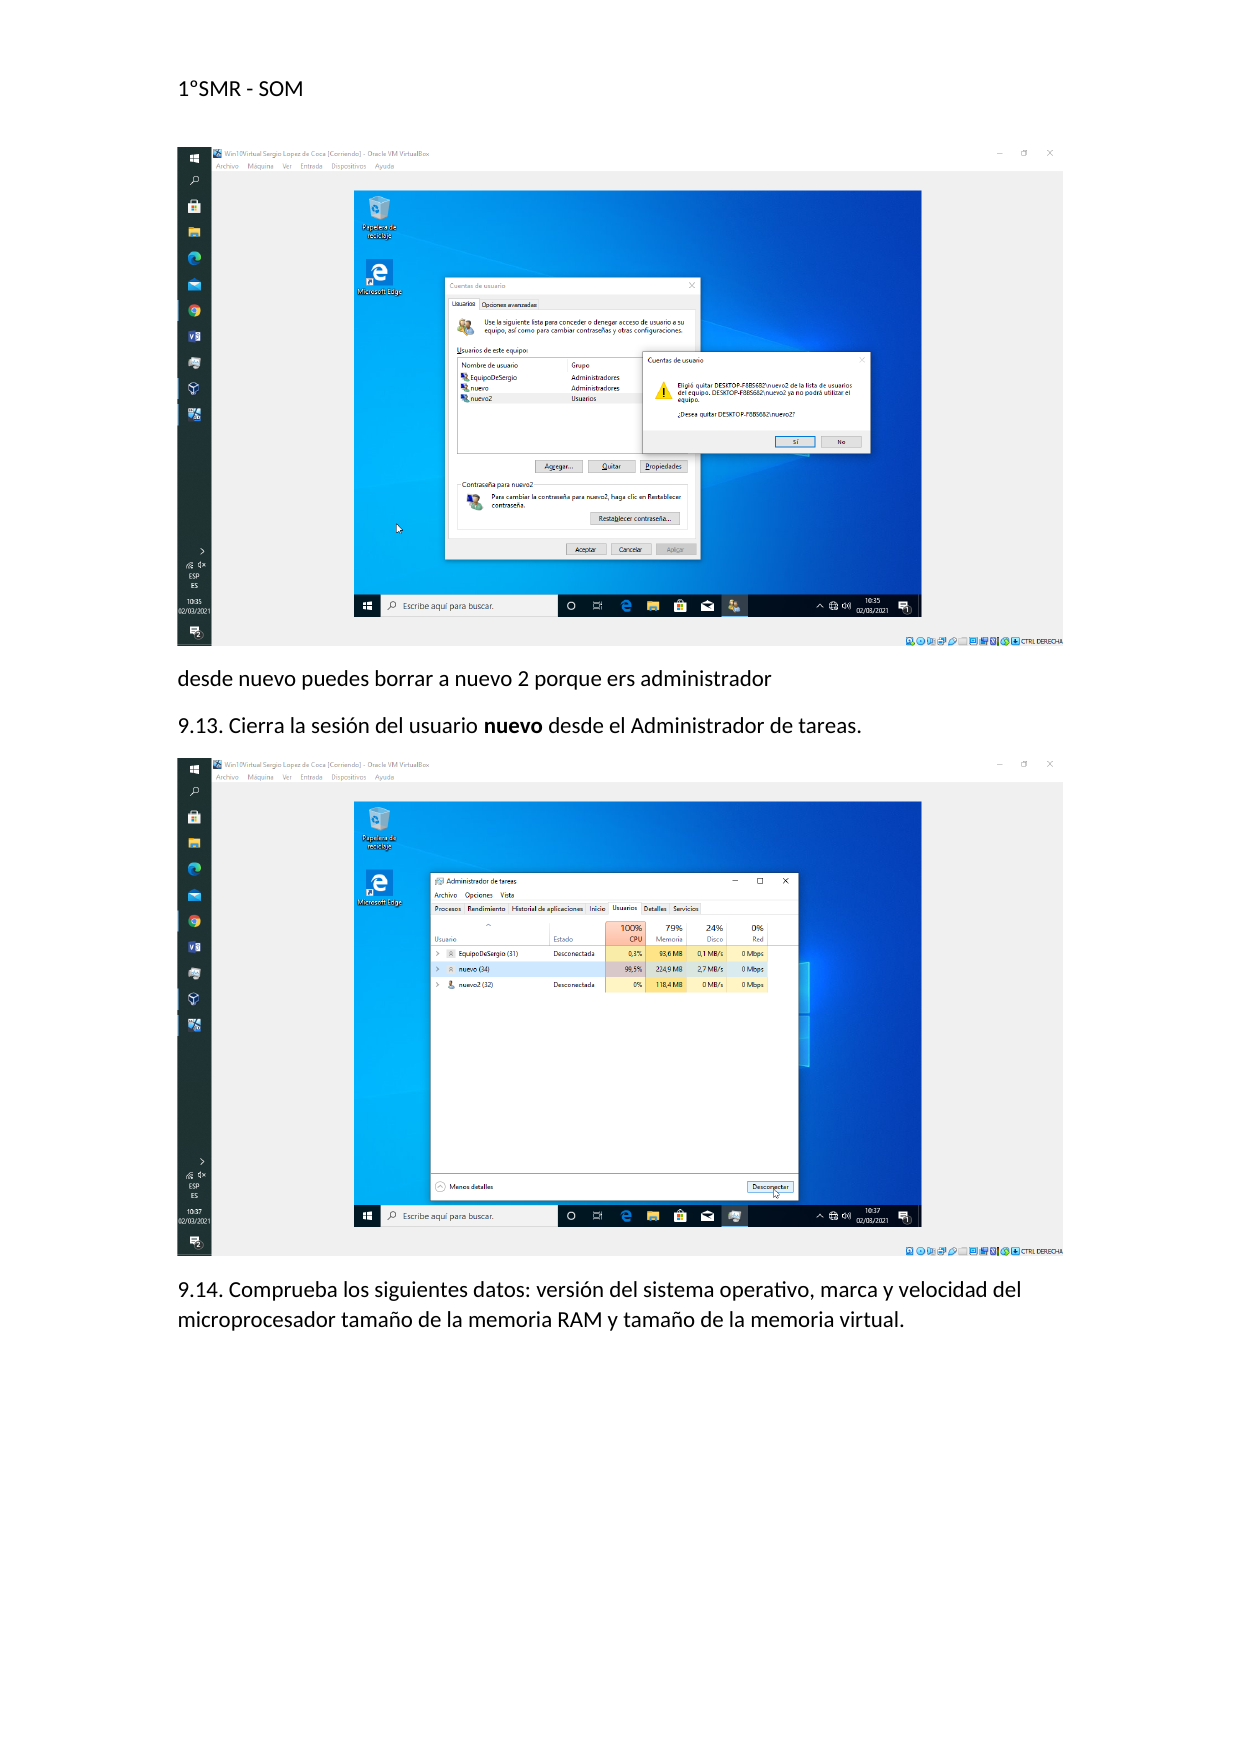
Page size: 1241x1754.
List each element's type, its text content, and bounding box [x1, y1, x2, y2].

picture [177, 758, 1063, 1256]
picture [177, 147, 1063, 646]
text desde nuevo puedes borrar a nuevo 2 porque ers administrador [177, 664, 1063, 692]
text 9.13. Cierra la sesión del usuario nuevo desde el Administrador de tareas. [177, 711, 1063, 739]
text 9.14. Comprueba los siguientes datos: versión del sistema operativo, marca y velocidad del microprocesador tamaño de la memoria RAM y tamaño de la memoria virtual. [177, 1275, 1063, 1333]
